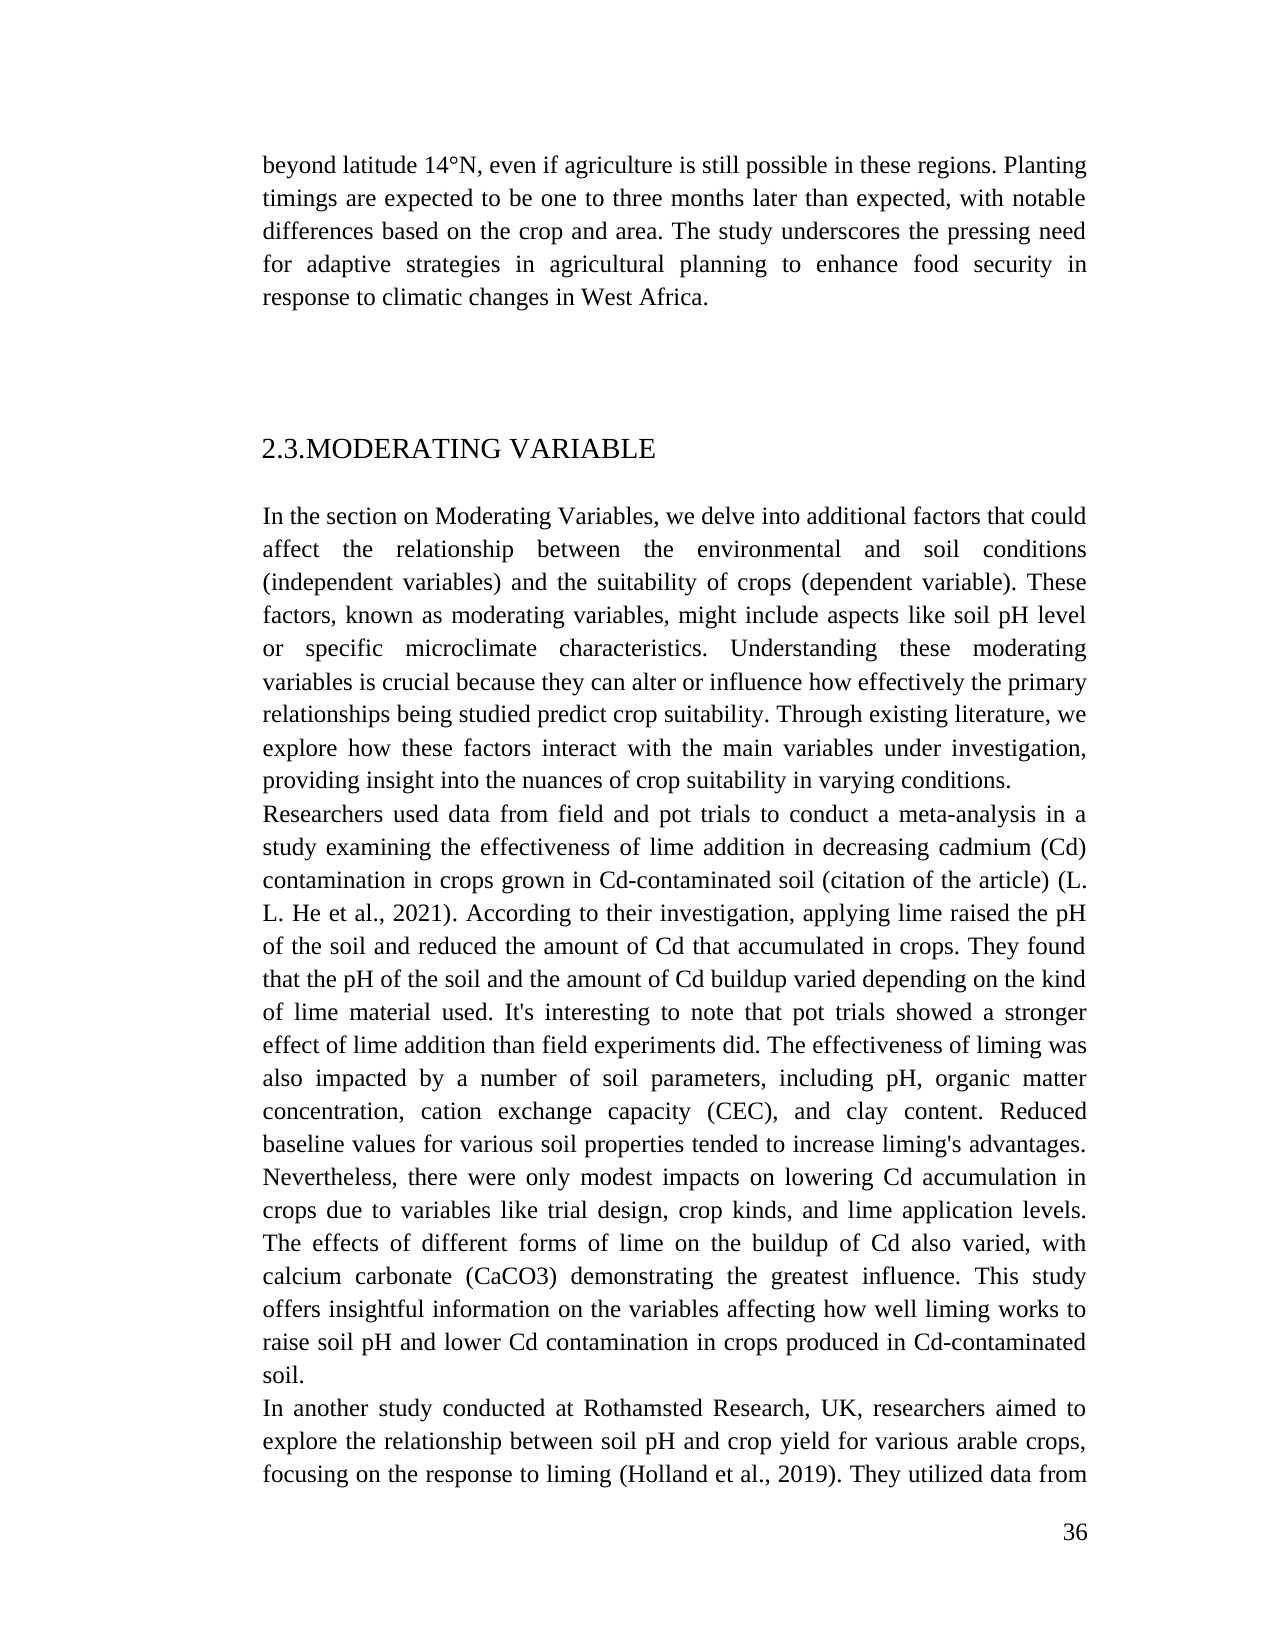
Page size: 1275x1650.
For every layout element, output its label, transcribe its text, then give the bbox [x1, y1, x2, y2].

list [262, 1393, 1087, 1488]
list Researchers used data from field and pot trials to conduct a meta-analysis in a study examining the effectiveness of lime addition in decreasing cadmium (Cd) contamination in crops grown in Cd-contaminated soil (citation of the article) . According to their investigation, applying lime raised the pH of the soil and reduced the amount of Cd that accumulated in crops. They found that the pH of the soil and the amount of Cd buildup varied depending on the kind of lime material used. It's interesting to note that pot trials showed a stronger effect of lime addition than field experiments did. The effectiveness of liming was also impacted by a number of soil parameters, including pH, organic matter concentration, cation exchange capacity (CEC), and clay content. Reduced baseline values for various soil properties tended to increase liming's advantages. Nevertheless, there were only modest impacts on lowering Cd accumulation in crops due to variables like trial design, crop kinds, and lime application levels. The effects of different forms of lime on the buildup of Cd also varied, with calcium carbonate (CaCO3) demonstrating the greatest influence. This study offers insightful information on the variables affecting how well liming works to raise soil pH and lower Cd contamination in crops produced in Cd-contaminated soil. [262, 799, 1087, 1389]
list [262, 150, 1087, 311]
list In the section on Moderating Variables, we delve into additional factors that could affect the relationship between the environmental and soil conditions (independent variables) and the suitability of crops (dependent variable). These factors, known as moderating variables, might include aspects like soil pH level or specific microclimate characteristics. Understanding these moderating variables is crucial because they can alter or influence how effectively the primary relationships being studied predict crop suitability. Through existing literature, we explore how these factors interact with the main variables under investigation, providing insight into the nuances of crop suitability in varying conditions. [262, 501, 1087, 794]
subtitle MODERATING VARIABLE [261, 431, 1087, 464]
